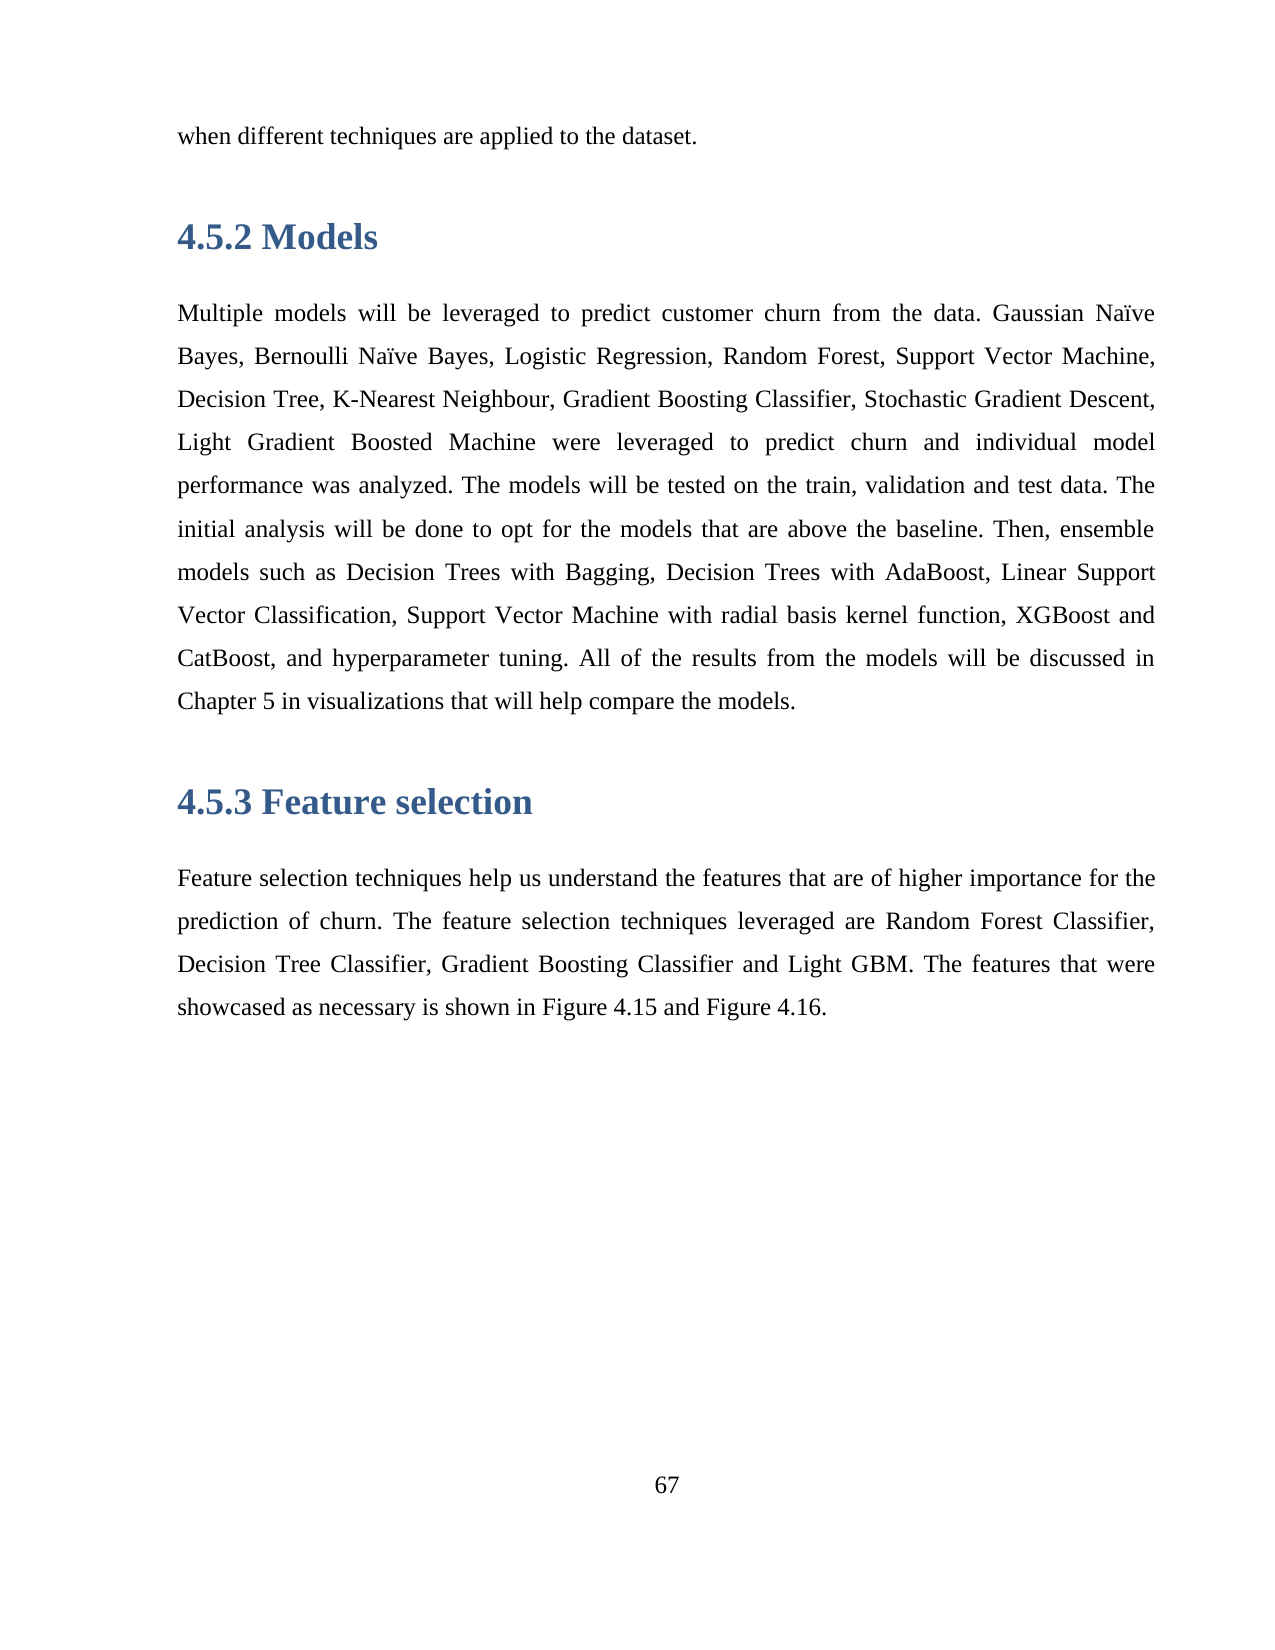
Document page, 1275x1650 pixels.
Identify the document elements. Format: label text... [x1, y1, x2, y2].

subtitle 4.5.2 Models [177, 214, 1156, 258]
text Multiple models will be leveraged to predict customer churn from the data. Gaussian Naïve Bayes, Bernoulli Naïve Bayes, Logistic Regression, Random Forest, Support Vector Machine, Decision Tree, K-Nearest Neighbour, Gradient Boosting Classifier, Stochastic Gradient Descent, Light Gradient Boosted Machine were leveraged to predict churn and individual model performance was analyzed. The models will be tested on the train, validation and test data. The initial analysis will be done to opt for the models that are above the baseline. Then, ensemble models such as Decision Trees with Bagging, Decision Trees with AdaBoost, Linear Support Vector Classification, Support Vector Machine with radial basis kernel function, XGBoost and CatBoost, and hyperparameter tuning. All of the results from the models will be discussed in Chapter 5 in visualizations that will help compare the models. [177, 298, 1156, 715]
subtitle 4.5.3 Feature selection [177, 779, 1156, 822]
text Feature selection techniques help us understand the features that are of higher importance for the prediction of churn. The feature selection techniques leveraged are Random Forest Classifier, Decision Tree Classifier, Gradient Boosting Classifier and Light GBM. The features that were showcased as necessary is shown in Figure 4.15 and Figure 4.16. [177, 863, 1156, 1021]
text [177, 121, 1156, 150]
